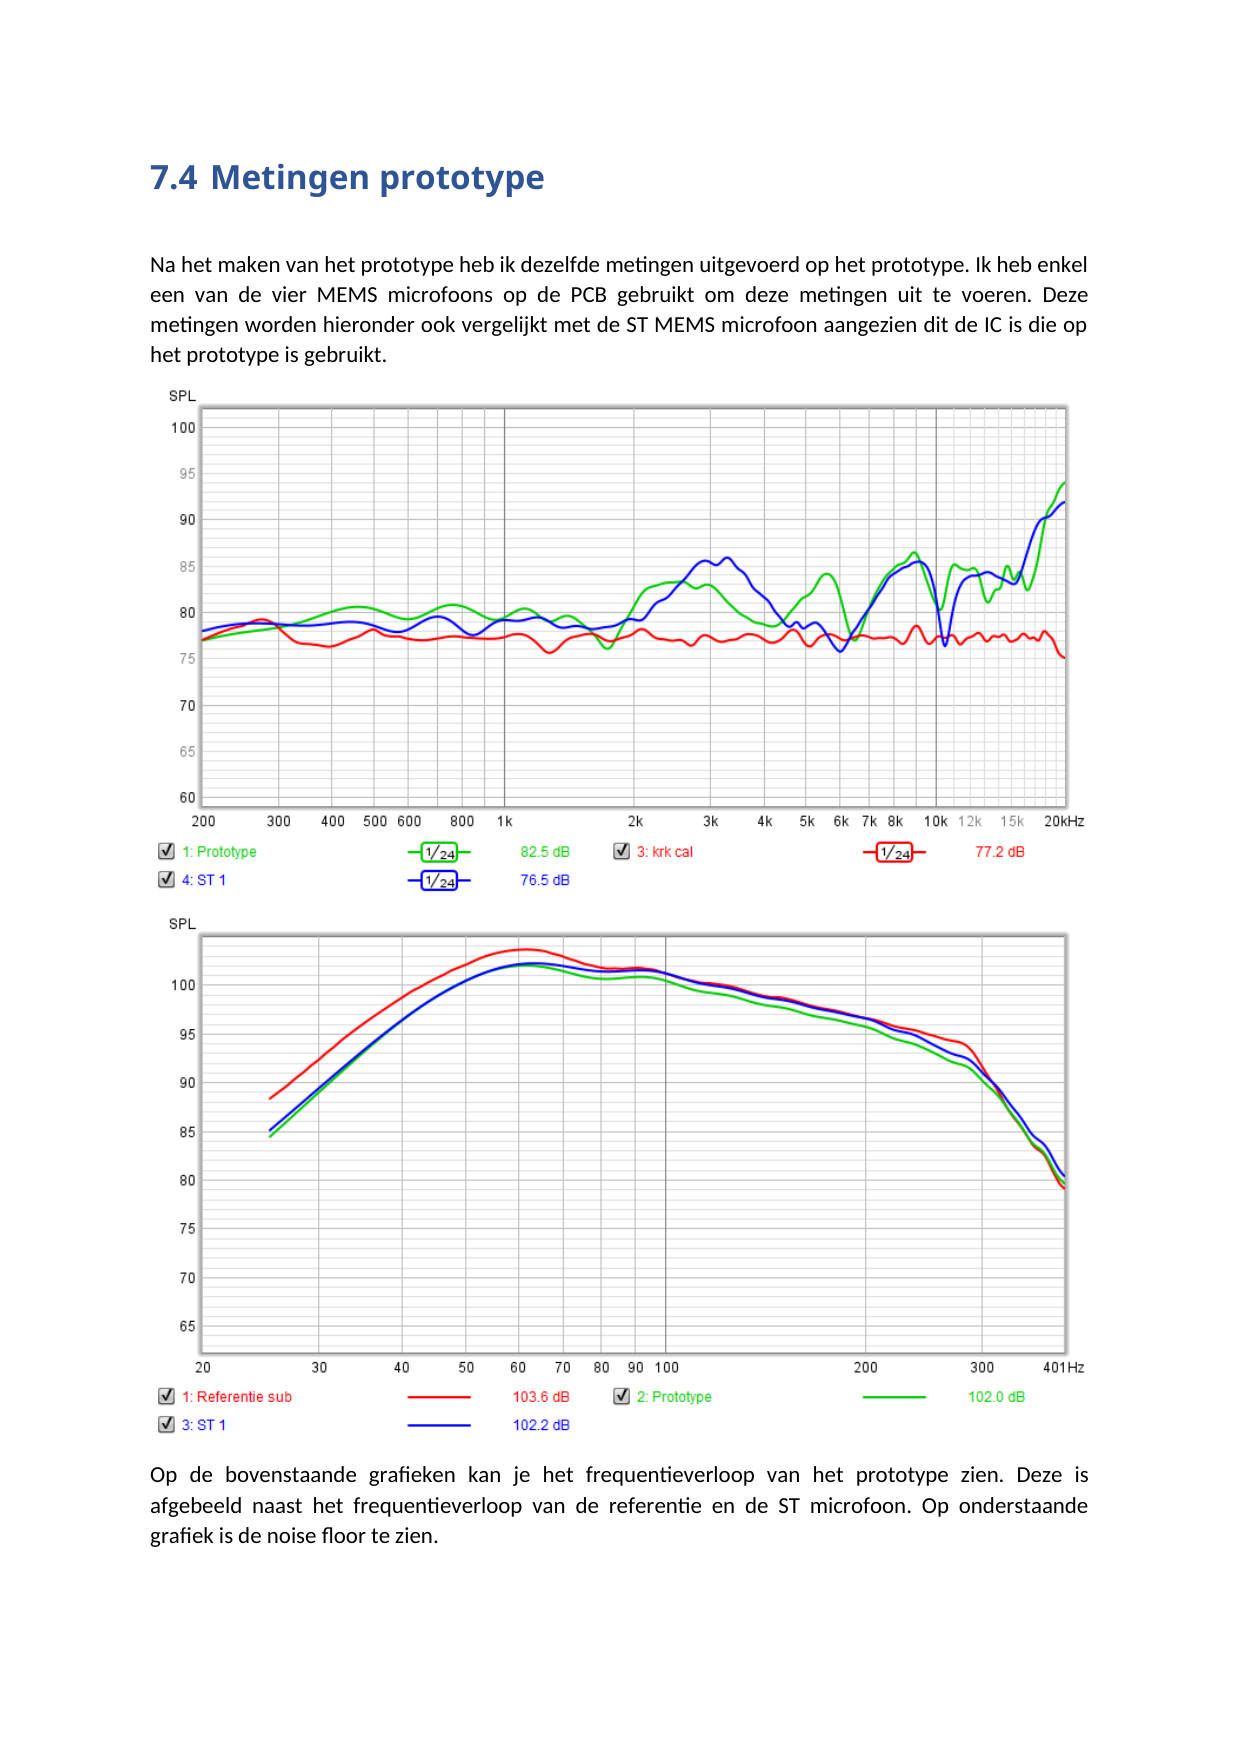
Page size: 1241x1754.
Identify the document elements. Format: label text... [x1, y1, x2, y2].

subtitle Metingen prototype [150, 154, 1090, 199]
picture [150, 387, 1091, 897]
text Na het maken van het prototype heb ik dezelfde metingen uitgevoerd op het prototype. Ik heb enkel een van de vier MEMS microfoons op de PCB gebruikt om deze metingen uit te voeren. Deze metingen worden hieronder ook vergelijkt met de ST MEMS microfoon aangezien dit de IC is die op het prototype is gebruikt. [150, 250, 1090, 369]
picture [150, 915, 1091, 1442]
text Op de bovenstaande grafieken kan je het frequentieverloop van het prototype zien. Deze is afgebeeld naast het frequentieverloop van de referentie en de ST microfoon. Op onderstaande grafiek is de noise floor te zien. [150, 1461, 1090, 1549]
